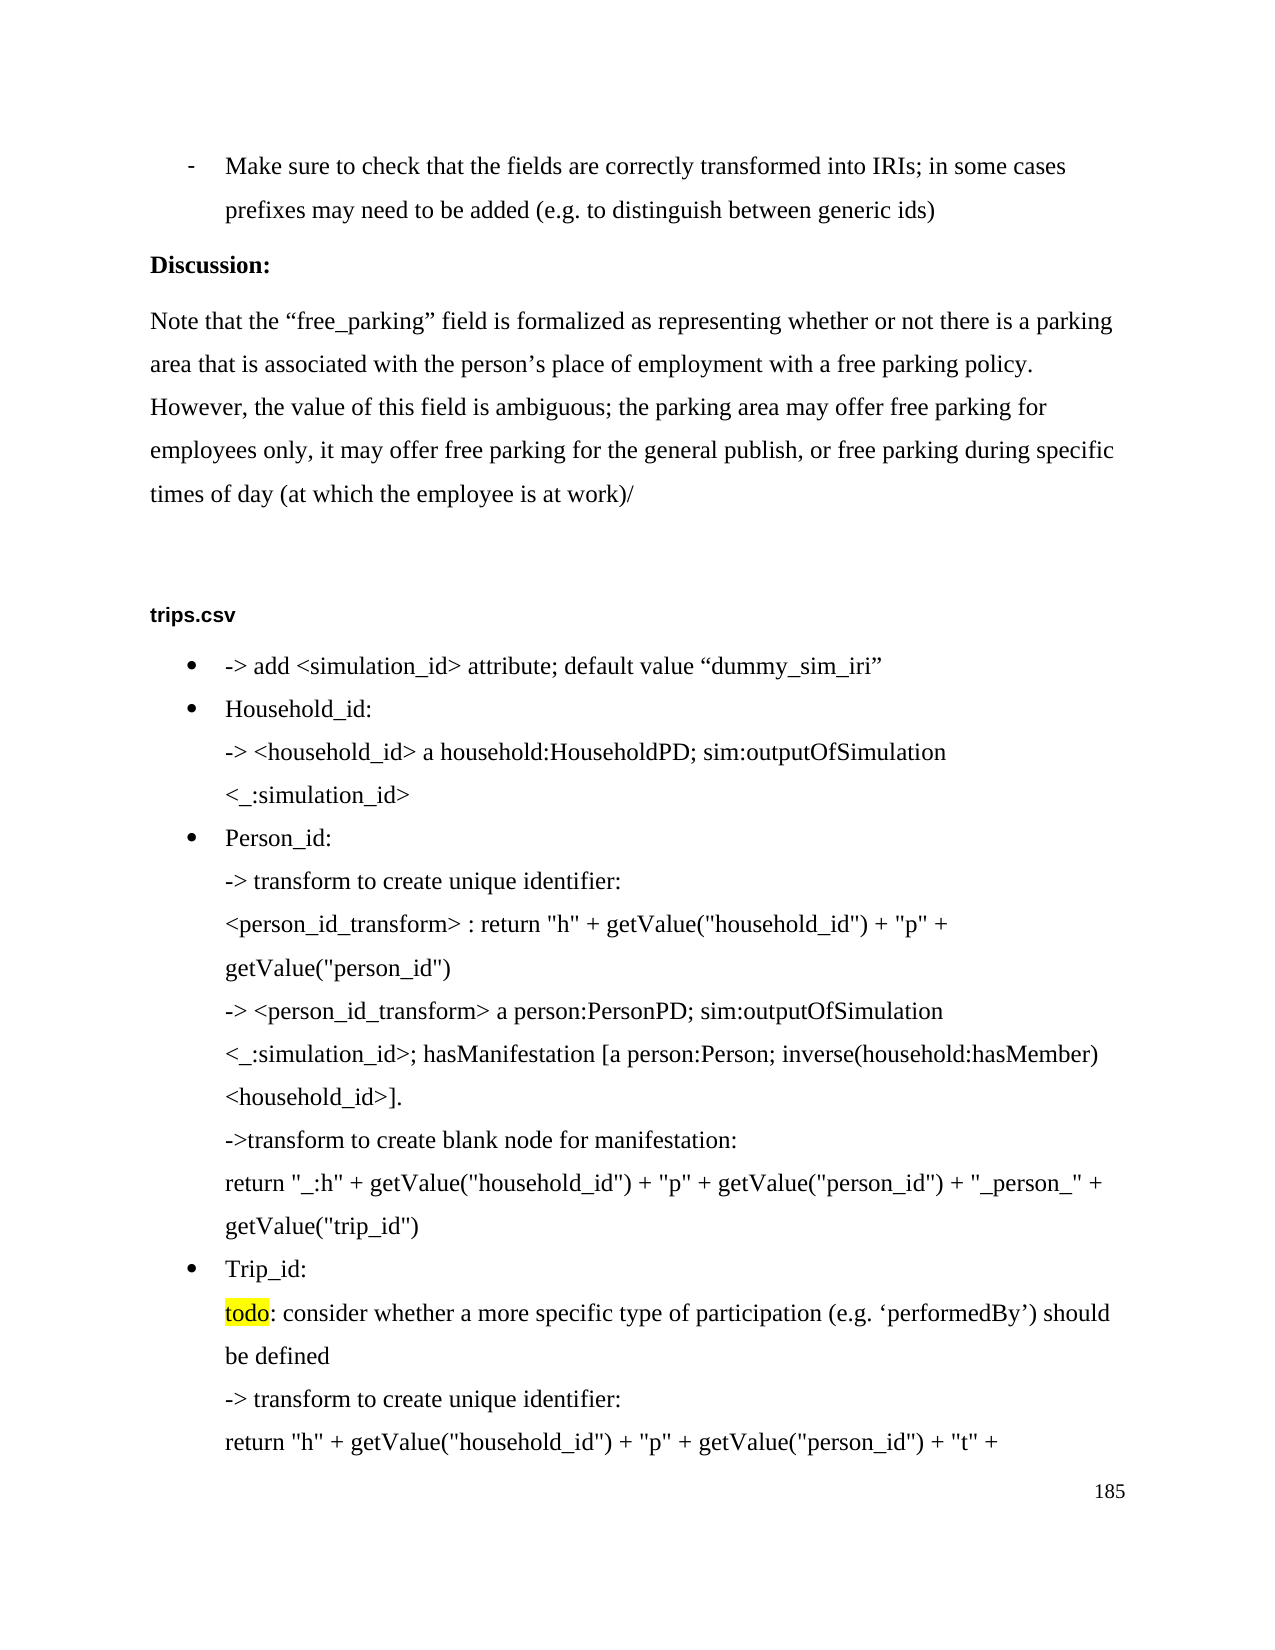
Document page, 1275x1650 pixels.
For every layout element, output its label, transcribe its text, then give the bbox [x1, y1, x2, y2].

list Person_id: -> transform to create unique identifier: <person_id_transform> : return "h" + getValue("household_id") + "p" + getValue("person_id") -> <person_id_transform> a person:PersonPD; sim:outputOfSimulation <_:simulation_id>; hasManifestation [a person:Person; inverse(household:hasMember) <household_id>]. ->transform to create blank node for manifestation: return "_:h" + getValue("household_id") + "p" + getValue("person_id") + "_person_" + getValue("trip_id") [187, 823, 1125, 1240]
text Discussion: [150, 251, 1125, 279]
list Make sure to check that the fields are correctly transformed into IRIs; in some cases prefixes may need to be added (e.g. to distinguish between generic ids) [187, 150, 1125, 224]
list -> add <simulation_id> attribute; default value “dummy_sim_iri” [187, 651, 1125, 679]
subtitle trips.csv [150, 602, 1125, 626]
list Household_id: -> <household_id> a household:HouseholdPD; sim:outputOfSimulation <_:simulation_id> [187, 694, 1125, 809]
text Note that the “free_parking” field is formalized as representing whether or not there is a parking area that is associated with the person’s place of employment with a free parking policy. However, the value of this field is ambiguous; the parking area may offer free parking for employees only, it may offer free parking for the general publish, or free parking during specific times of day (at which the employee is at work)/ [150, 306, 1125, 507]
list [187, 1254, 1125, 1456]
